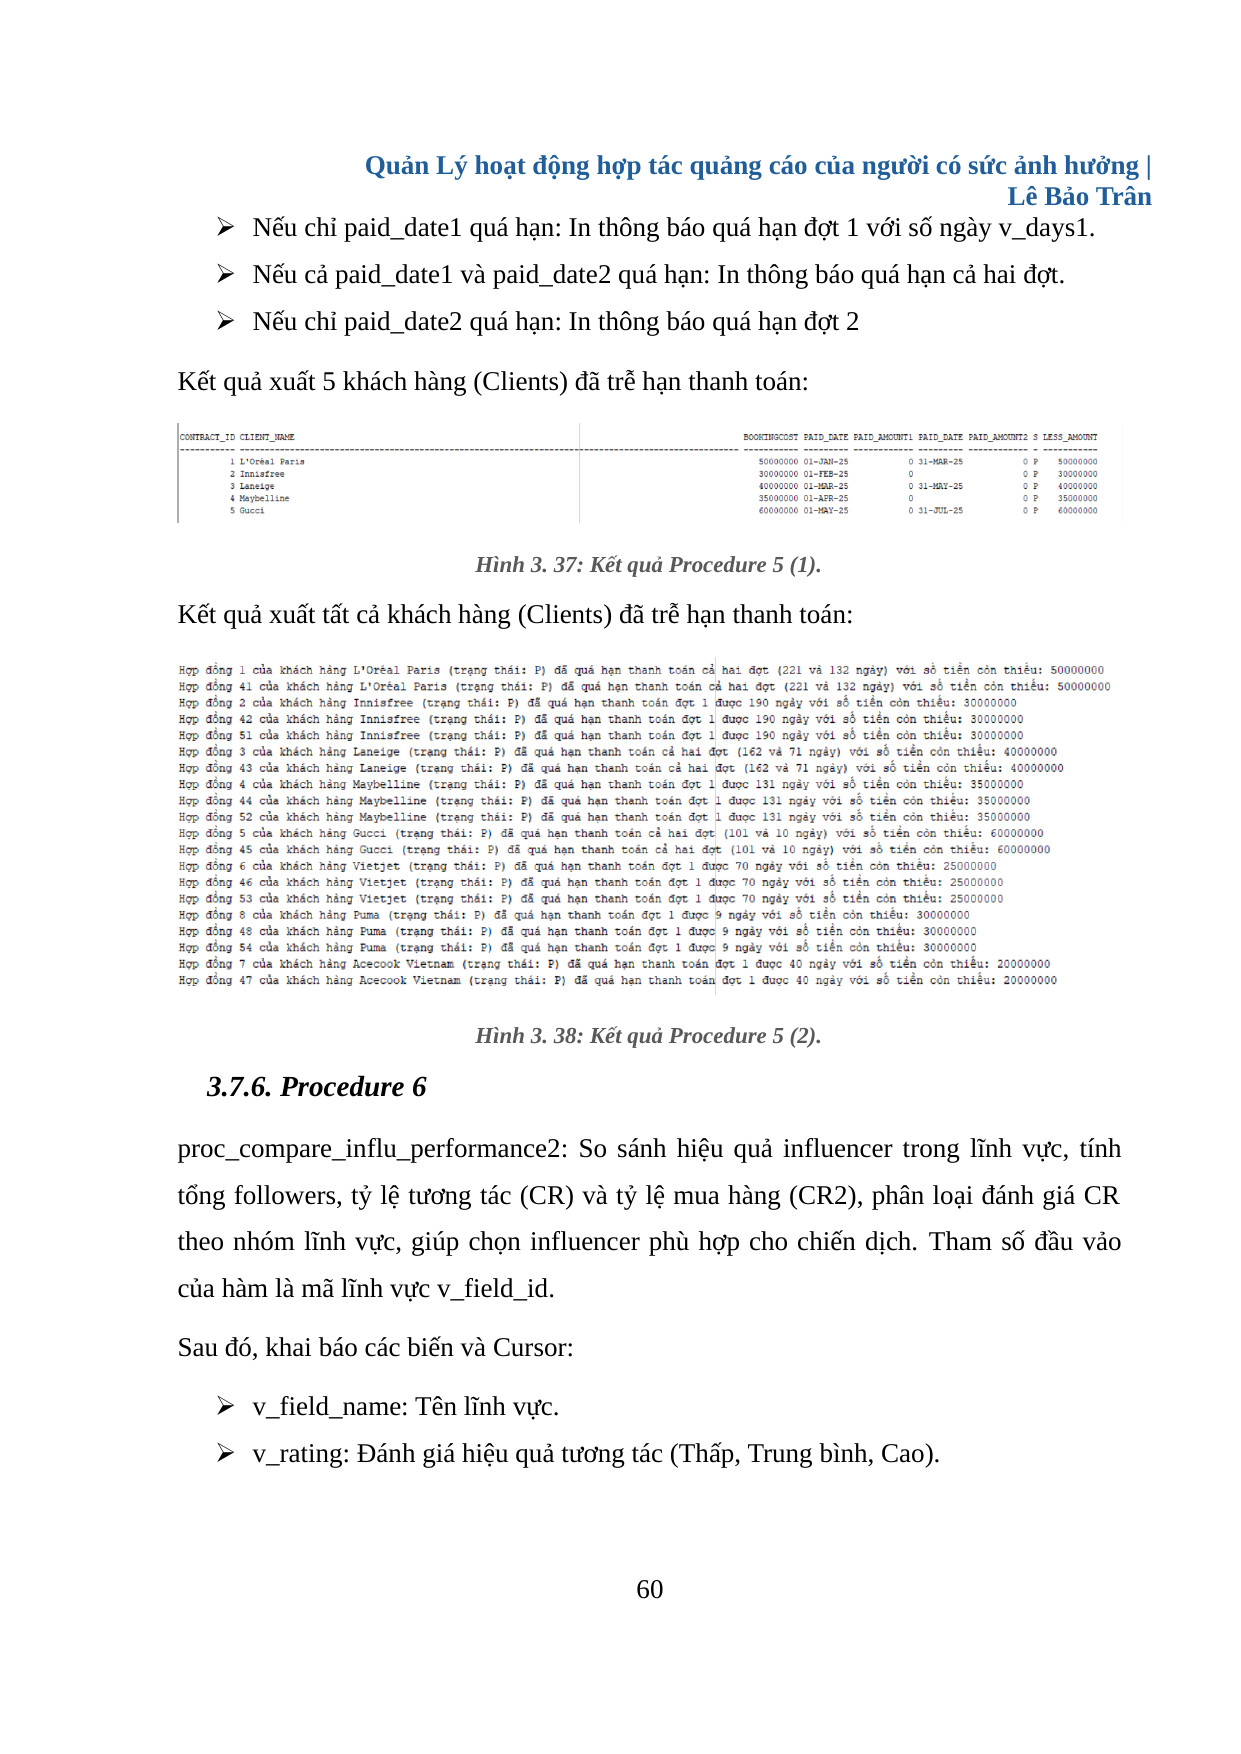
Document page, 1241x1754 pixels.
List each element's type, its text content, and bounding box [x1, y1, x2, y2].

list v_rating: Đánh giá hiệu quả tương tác (Thấp, Trung bình, Cao). [215, 1437, 1122, 1469]
text Sau đó, khai báo các biến và Cursor: [177, 1331, 1122, 1362]
list Nếu cả paid_date1 và paid_date2 quá hạn: In thông báo quá hạn cả hai đợt. [215, 258, 1122, 290]
list v_field_name: Tên lĩnh vực. [215, 1391, 1122, 1422]
list Nếu chỉ paid_date2 quá hạn: In thông báo quá hạn đợt 2 [215, 305, 1122, 337]
picture [177, 657, 1123, 995]
text Kết quả xuất tất cả khách hàng (Clients) đã trễ hạn thanh toán: [177, 598, 1122, 629]
picture [177, 423, 1123, 523]
text Hình 3. 37: Kết quả Procedure 5 (1). [177, 551, 1122, 577]
subtitle 3.7.6. Procedure 6 [207, 1069, 1122, 1103]
text Hình 3. 38: Kết quả Procedure 5 (2). [177, 1022, 1122, 1048]
text proc_compare_influ_performance2: So sánh hiệu quả influencer trong lĩnh vực, tính tổng followers, tỷ lệ tương tác (CR) và tỷ lệ mua hàng (CR2), phân loại đánh giá CR theo nhóm lĩnh vực, giúp chọn influencer phù hợp cho chiến dịch. Tham số đầu vảo của hàm là mã lĩnh vực v_field_id. [177, 1132, 1122, 1303]
list Nếu chỉ paid_date1 quá hạn: In thông báo quá hạn đợt 1 với số ngày v_days1. [215, 212, 1122, 243]
text Kết quả xuất 5 khách hàng (Clients) đã trễ hạn thanh toán: [177, 365, 1122, 396]
